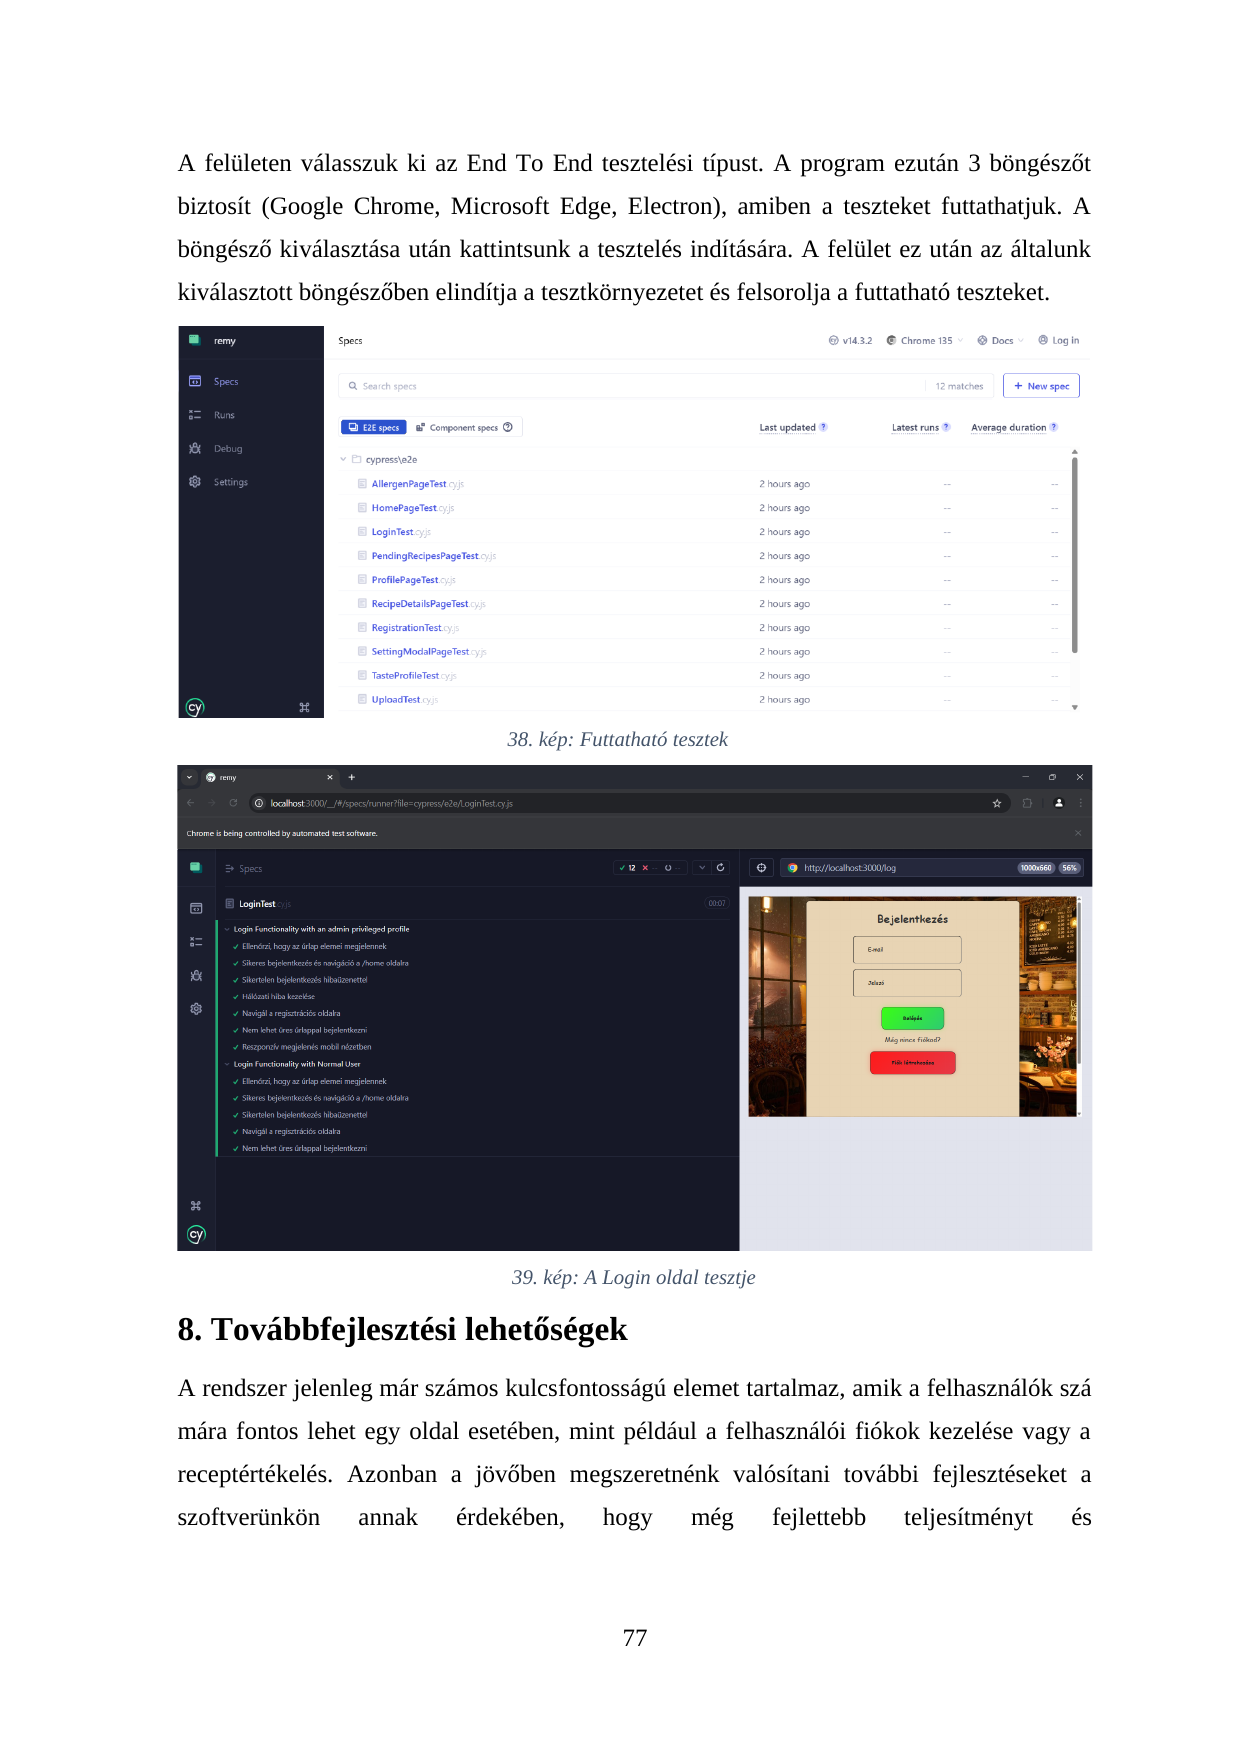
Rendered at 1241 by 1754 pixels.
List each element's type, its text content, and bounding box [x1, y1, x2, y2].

subtitle 8. Továbbfejlesztési lehetőségek [177, 1310, 1092, 1348]
picture [177, 765, 1093, 1251]
text 39. kép: A Login oldal tesztje [177, 1265, 1092, 1289]
picture [177, 326, 1089, 717]
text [177, 1373, 1092, 1531]
text A felületen válasszuk ki az End To End tesztelési típust. A program ezután 3 böngészőt biztosít (Google Chrome, Microsoft Edge, Electron), amiben a teszteket futtathatjuk. A böngésző kiválasztása után kattintsunk a tesztelés indítására. A felület ez után az általunk kiválasztott böngészőben elindítja a tesztkörnyezetet és felsorolja a futtatható teszteket. [177, 148, 1092, 306]
